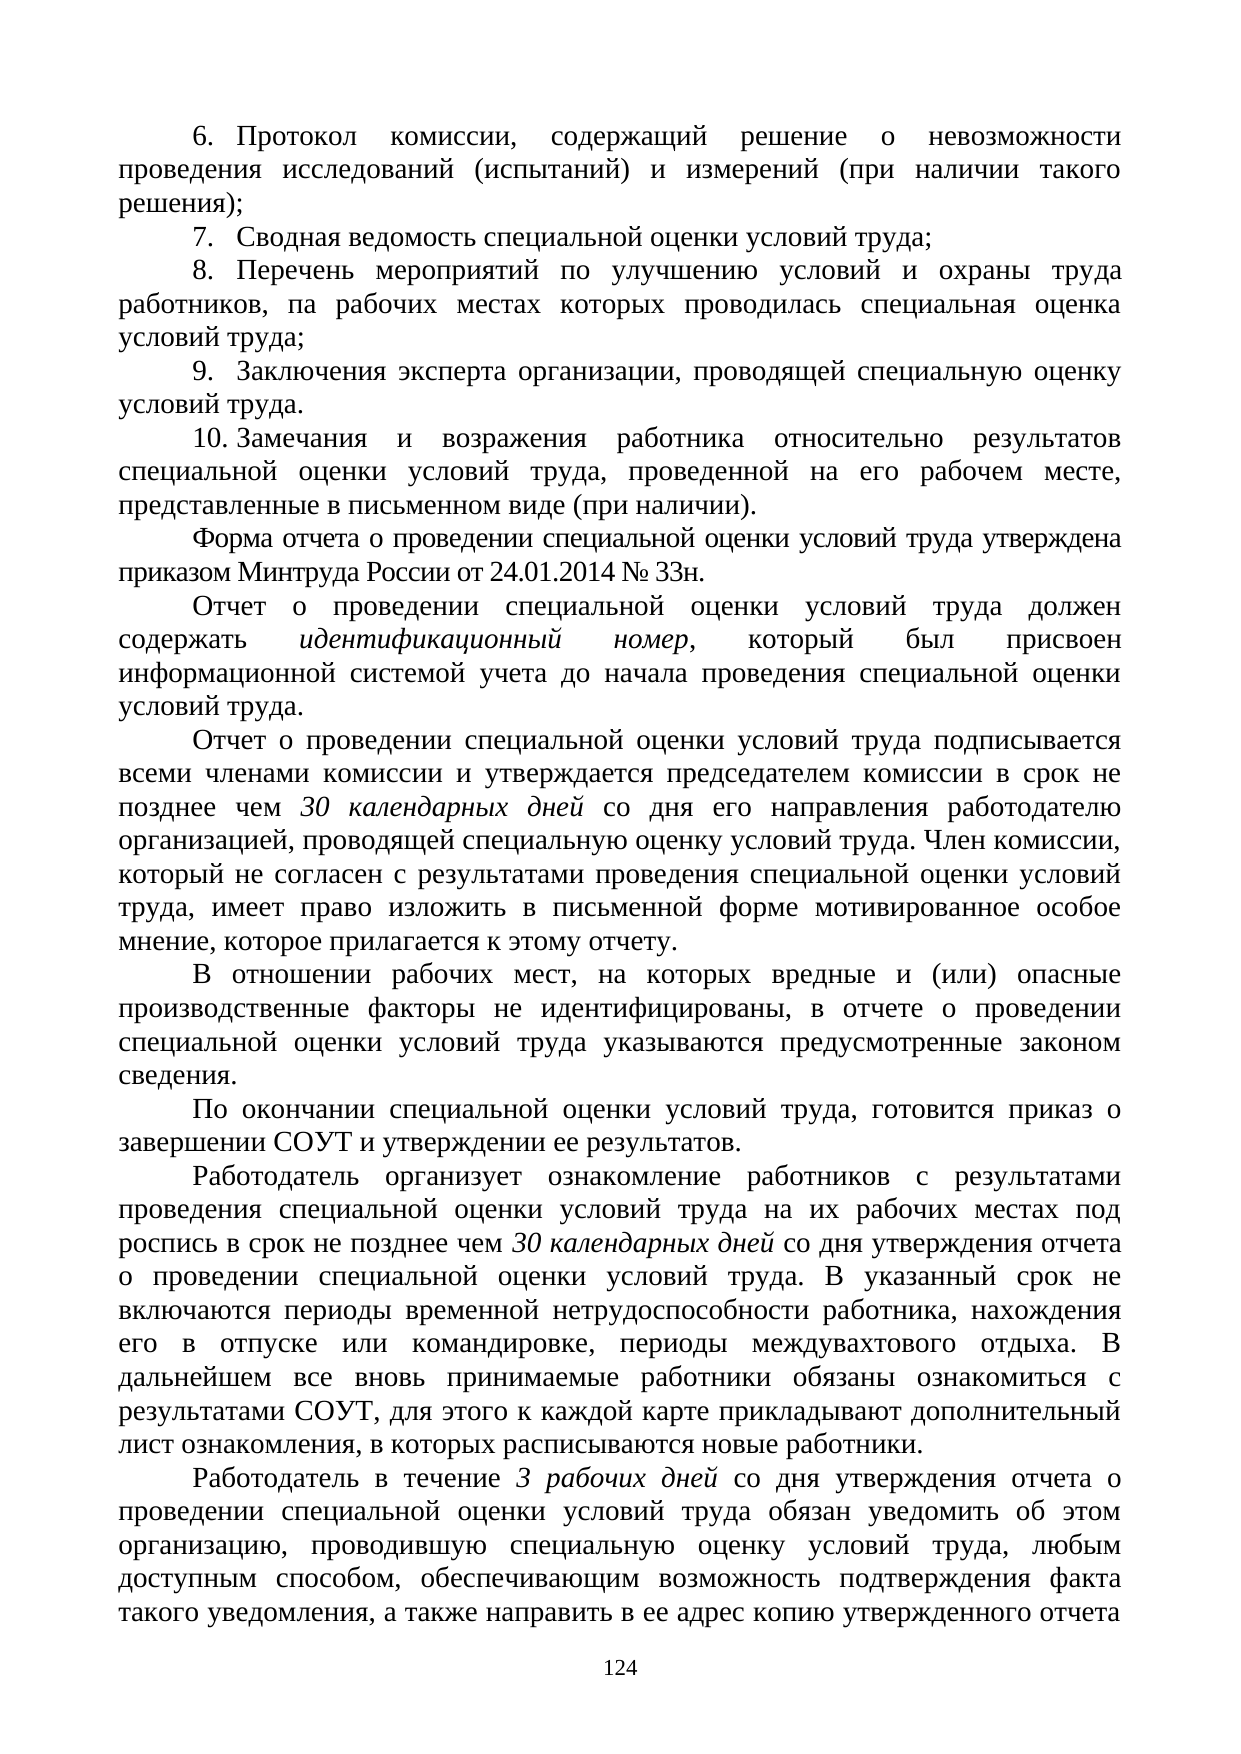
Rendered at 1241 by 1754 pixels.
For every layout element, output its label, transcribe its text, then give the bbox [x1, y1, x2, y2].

list Сводная ведомость специальной оценки условий труда; [118, 219, 1122, 252]
text Отчет о проведении специальной оценки условий труда должен содержать идентификационный номер, который был присвоен информационной системой учета до начала проведения специальной оценки условий труда. [118, 588, 1122, 722]
list Заключения эксперта организации, проводящей специальную оценку условий труда. [118, 353, 1122, 420]
text Форма отчета о проведении специальной оценки условий труда утверждена приказом Минтруда России от 24.01.2014 № 33н. [118, 521, 1122, 588]
text Отчет о проведении специальной оценки условий труда подписывается всеми членами комиссии и утверждается председателем комиссии в срок не позднее чем 30 календарных дней со дня его направления работодателю организацией, проводящей специальную оценку условий труда. Член комиссии, который не согласен с результатами проведения специальной оценки условий труда, имеет право изложить в письменной форме мотивированное особое мнение, которое прилагается к этому отчету. [118, 722, 1122, 957]
text Работодатель организует ознакомление работников с результатами проведения специальной оценки условий труда на их рабочих местах под роспись в срок не позднее чем 30 календарных дней со дня утверждения отчета о проведении специальной оценки условий труда. В указанный срок не включаются периоды временной нетрудоспособности работника, нахождения его в отпуске или командировке, периоды междувахтового отдыха. В дальнейшем все вновь принимаемые работники обязаны ознакомиться с результатами СОУТ, для этого к каждой карте прикладывают дополнительный лист ознакомления, в которых расписываются новые работники. [118, 1158, 1122, 1460]
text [118, 1460, 1122, 1627]
list Протокол комиссии, содержащий решение о невозможности проведения исследований (испытаний) и измерений (при наличии такого решения); [118, 118, 1122, 219]
list Перечень мероприятий по улучшению условий и охраны труда работников, па рабочих местах которых проводилась специальная оценка условий труда; [118, 252, 1122, 353]
text По окончании специальной оценки условий труда, готовится приказ о завершении СОУТ и утверждении ее результатов. [118, 1091, 1122, 1158]
text В отношении рабочих мест, на которых вредные и (или) опасные производственные факторы не идентифицированы, в отчете о проведении специальной оценки условий труда указываются предусмотренные законом сведения. [118, 957, 1122, 1091]
list Замечания и возражения работника относительно результатов специальной оценки условий труда, проведенной на его рабочем месте, представленные в письменном виде (при наличии). [118, 420, 1122, 521]
